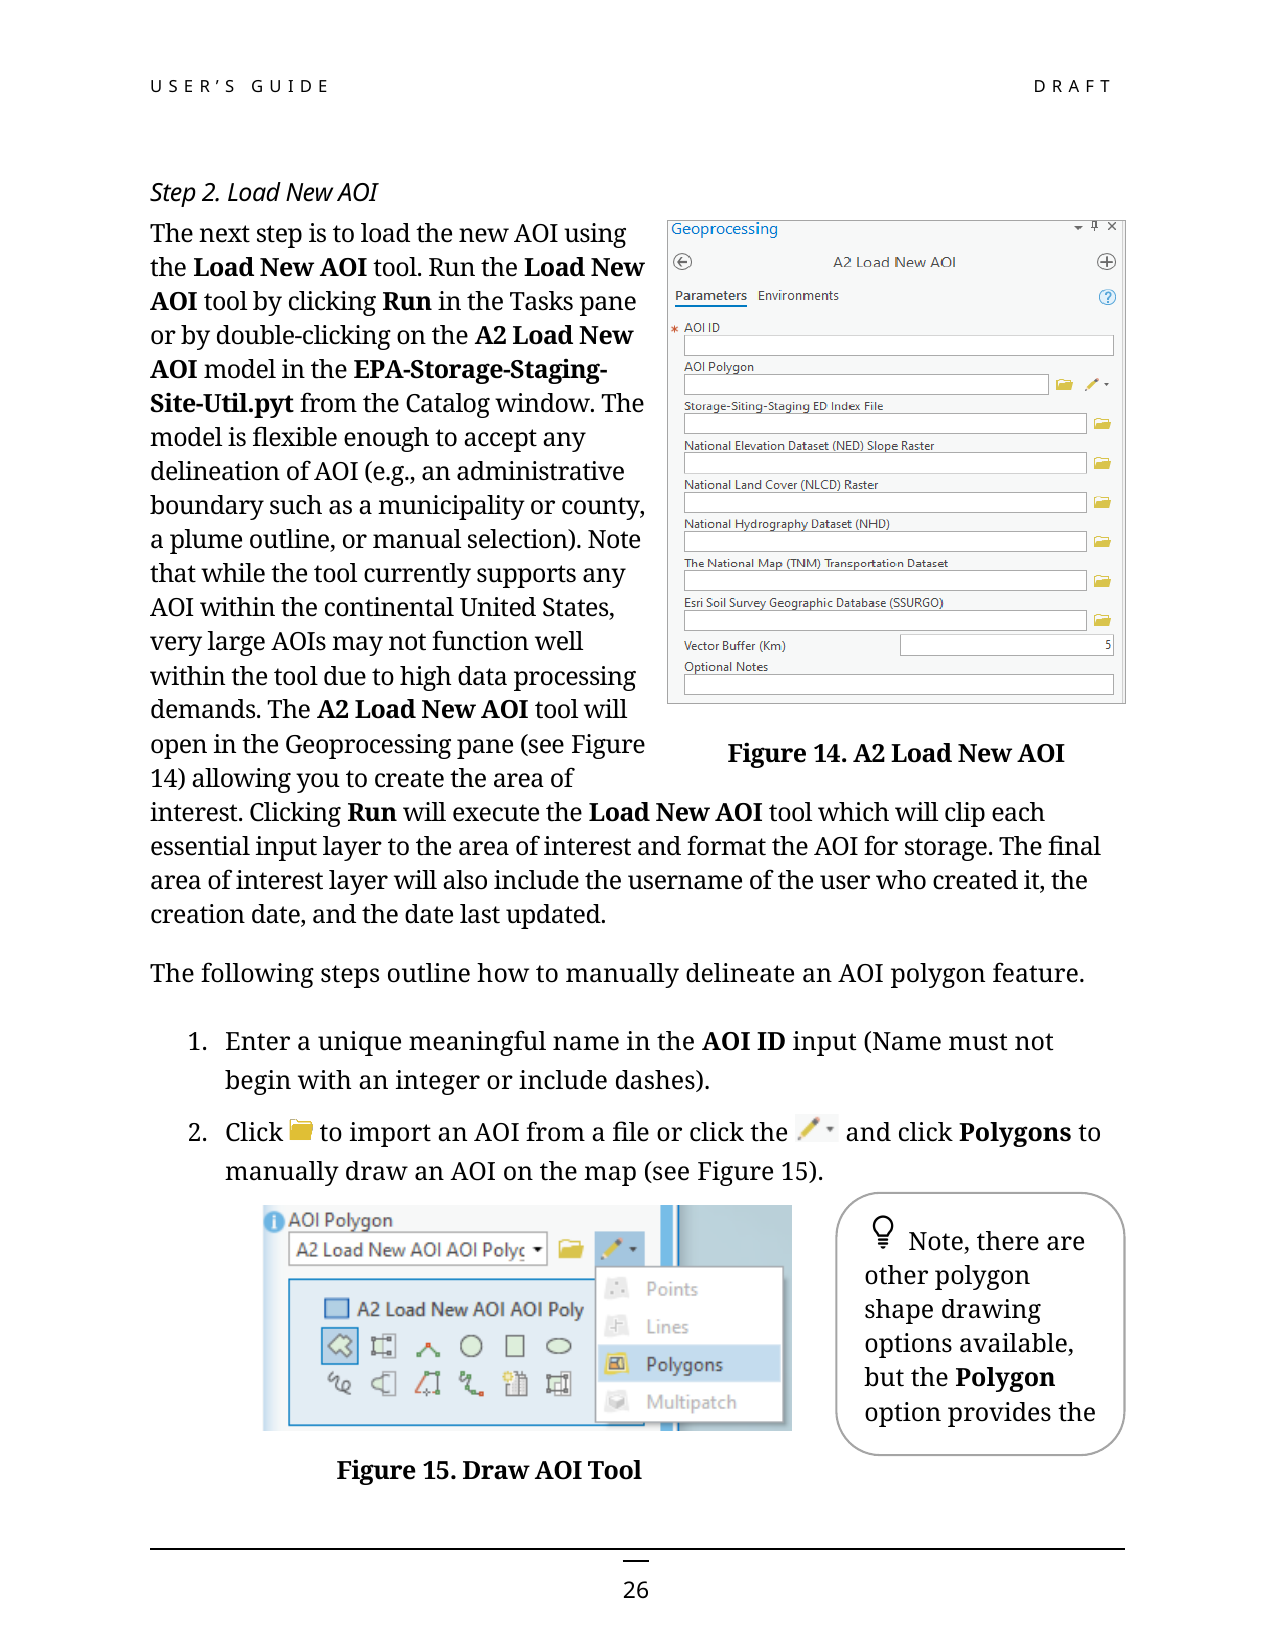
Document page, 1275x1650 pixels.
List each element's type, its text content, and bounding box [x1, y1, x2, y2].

text The following steps outline how to manually delineate an AOI polygon feature. [150, 956, 1125, 1024]
picture [864, 1213, 902, 1251]
picture [289, 1117, 313, 1142]
subtitle Step 2. Load New AOI [150, 175, 1125, 209]
list Click to import an AOI from a file or click the and click Polygons to manually draw an AOI on the map (see Figure 15). [187, 1114, 1125, 1188]
picture [795, 1114, 839, 1142]
picture [262, 1205, 792, 1431]
title Figure 15. Draw AOI Tool [150, 1452, 1125, 1486]
picture [668, 221, 1125, 703]
list Enter a unique meaningful name in the AOI ID input (Name must not begin with an integer or include dashes). [187, 1024, 1125, 1097]
